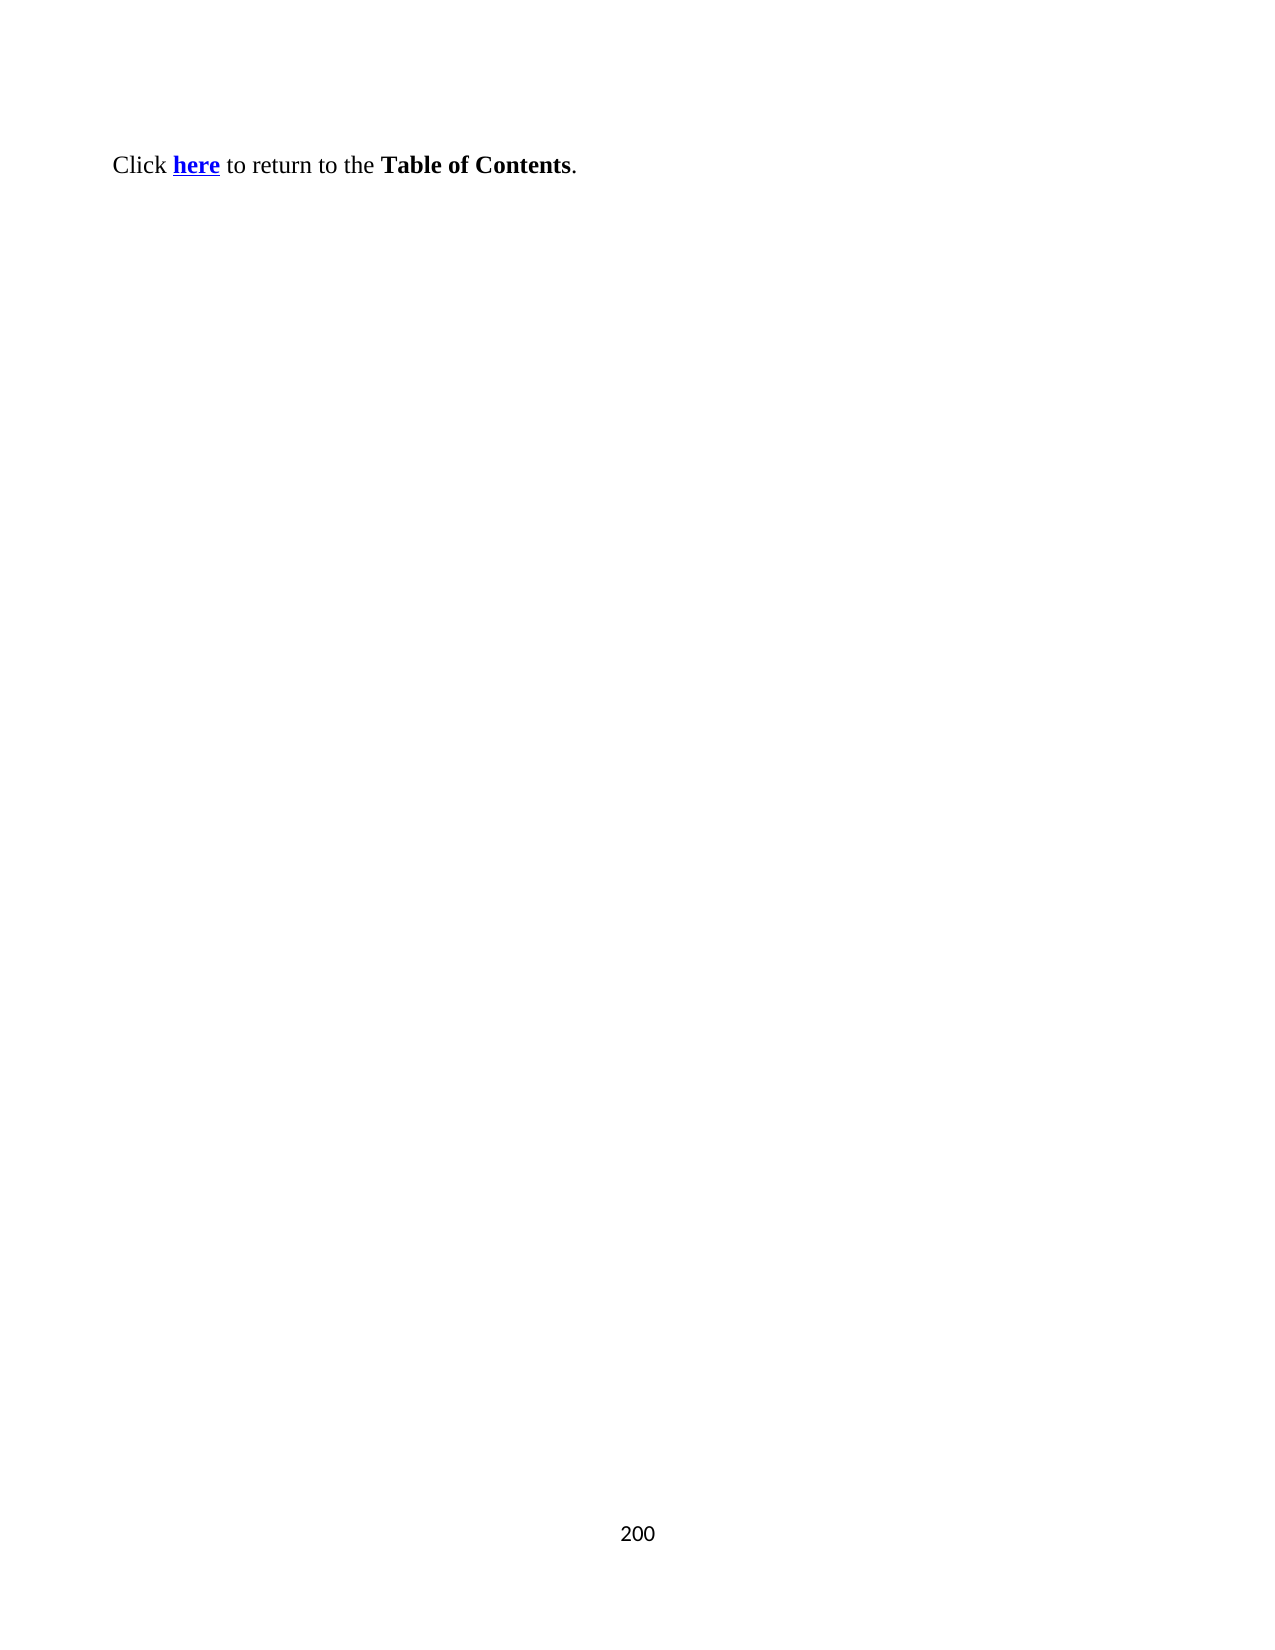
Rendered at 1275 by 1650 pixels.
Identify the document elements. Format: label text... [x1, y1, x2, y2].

text Click here to return to the Table of Contents. [112, 150, 1162, 179]
